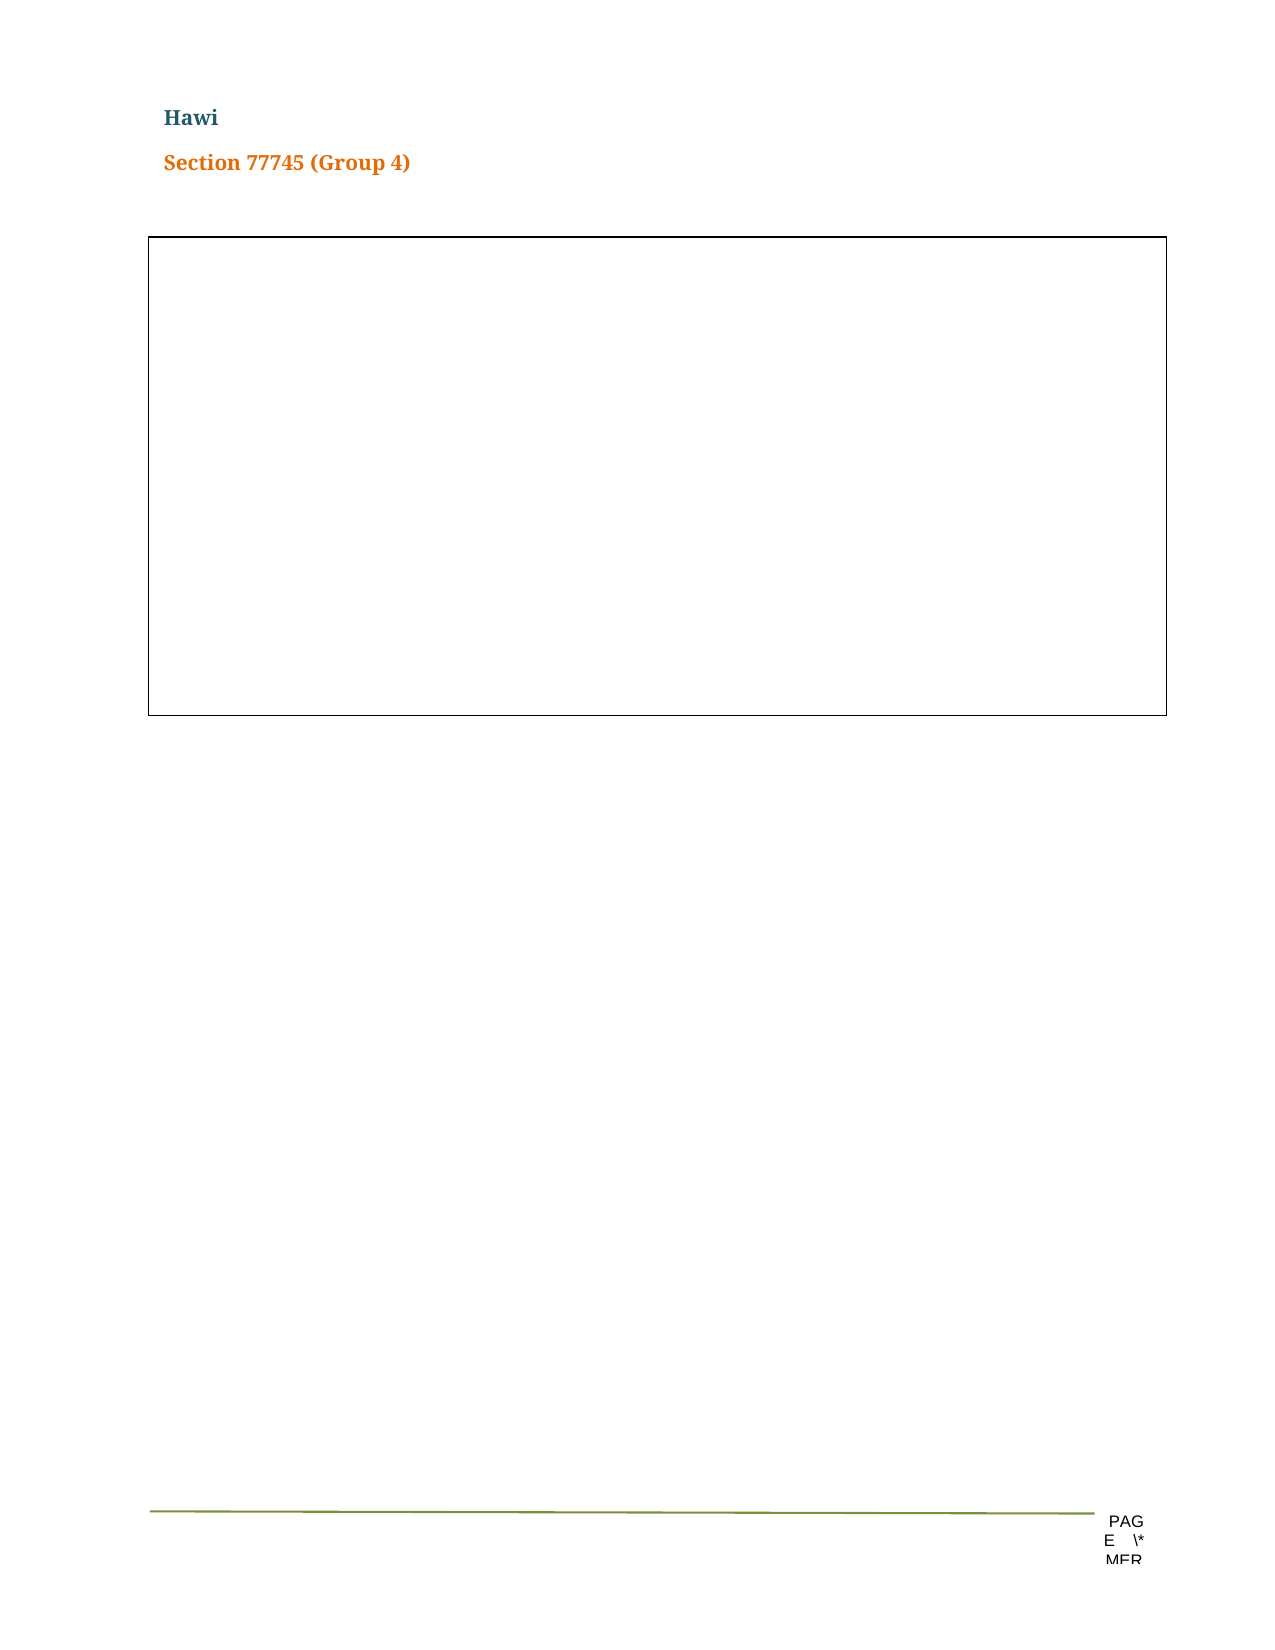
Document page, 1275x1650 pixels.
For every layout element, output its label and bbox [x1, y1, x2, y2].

table_cell [149, 238, 1166, 715]
